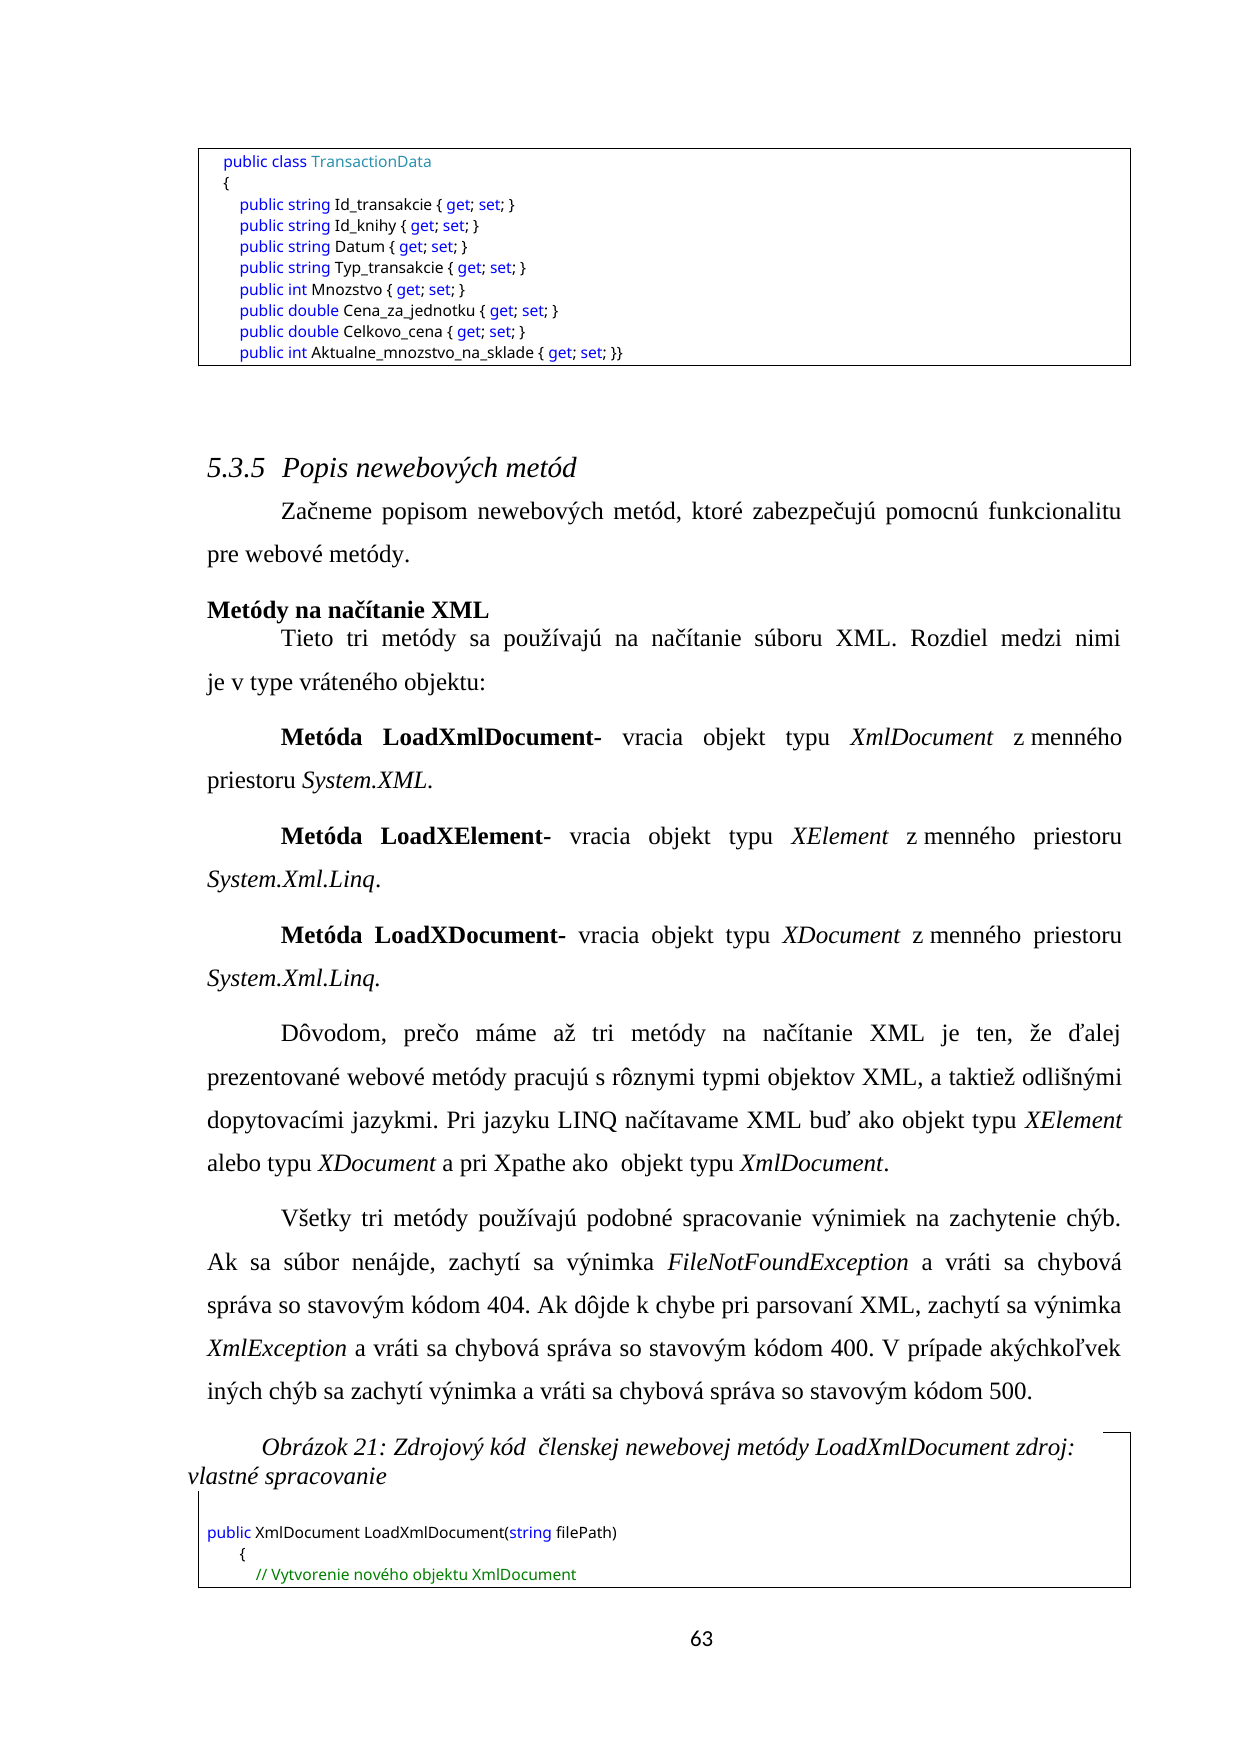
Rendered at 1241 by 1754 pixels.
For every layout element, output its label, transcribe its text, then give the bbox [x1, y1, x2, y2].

text public int Aktualne_mnozstvo_na_sklade { get; set; }} [199, 339, 1130, 365]
text public int Mnozstvo { get; set; } [207, 278, 1122, 299]
text // Vytvorenie nového objektu XmlDocument [199, 1561, 1130, 1587]
text public string Datum { get; set; } [207, 236, 1122, 257]
text Všetky tri metódy používajú podobné spracovanie výnimiek na zachytenie chýb. Ak sa súbor nenájde, zachytí sa výnimka FileNotFoundException a vráti sa chybová správa so stavovým kódom 404. Ak dôjde k chybe pri parsovaní XML, zachytí sa výnimka XmlException a vráti sa chybová správa so stavovým kódom 400. V prípade akýchkoľvek iných chýb sa zachytí výnimka a vráti sa chybová správa so stavovým kódom 500. [207, 1203, 1122, 1405]
text Metódy na načítanie XML [207, 595, 1122, 623]
text public double Cena_za_jednotku { get; set; } [207, 299, 1122, 321]
text Metóda LoadXDocument- vracia objekt typu XDocument z menného priestoru System.Xml.Linq. [207, 920, 1122, 992]
text public string Typ_transakcie { get; set; } [207, 257, 1122, 278]
text public XmlDocument LoadXmlDocument(string filePath) [199, 1433, 1130, 1543]
text Dôvodom, prečo máme až tri metódy na načítanie XML je ten, že ďalej prezentované webové metódy pracujú s rôznymi typmi objektov XML, a taktiež odlišnými dopytovacími jazykmi. Pri jazyku LINQ načítavame XML buď ako objekt typu XElement alebo typu XDocument a pri Xpathe ako objekt typu XmlDocument. [207, 1018, 1122, 1177]
text public class TransactionData [199, 149, 1130, 172]
text public double Celkovo_cena { get; set; } [207, 321, 1122, 339]
subtitle Popis newebových metód [207, 450, 1122, 483]
text Tieto tri metódy sa používajú na načítanie súboru XML. Rozdiel medzi nimi je v type vráteného objektu: [207, 623, 1122, 695]
text Začneme popisom newebových metód, ktoré zabezpečujú pomocnú funkcionalitu pre webové metódy. [207, 496, 1122, 568]
text public string Id_transakcie { get; set; } [207, 193, 1122, 214]
text Metóda LoadXmlDocument- vracia objekt typu XmlDocument z menného priestoru System.XML. [207, 722, 1122, 794]
text { [207, 172, 1122, 193]
text Metóda LoadXElement- vracia objekt typu XElement z menného priestoru System.Xml.Linq. [207, 821, 1122, 893]
text { [207, 1543, 1122, 1561]
text public string Id_knihy { get; set; } [207, 214, 1122, 236]
